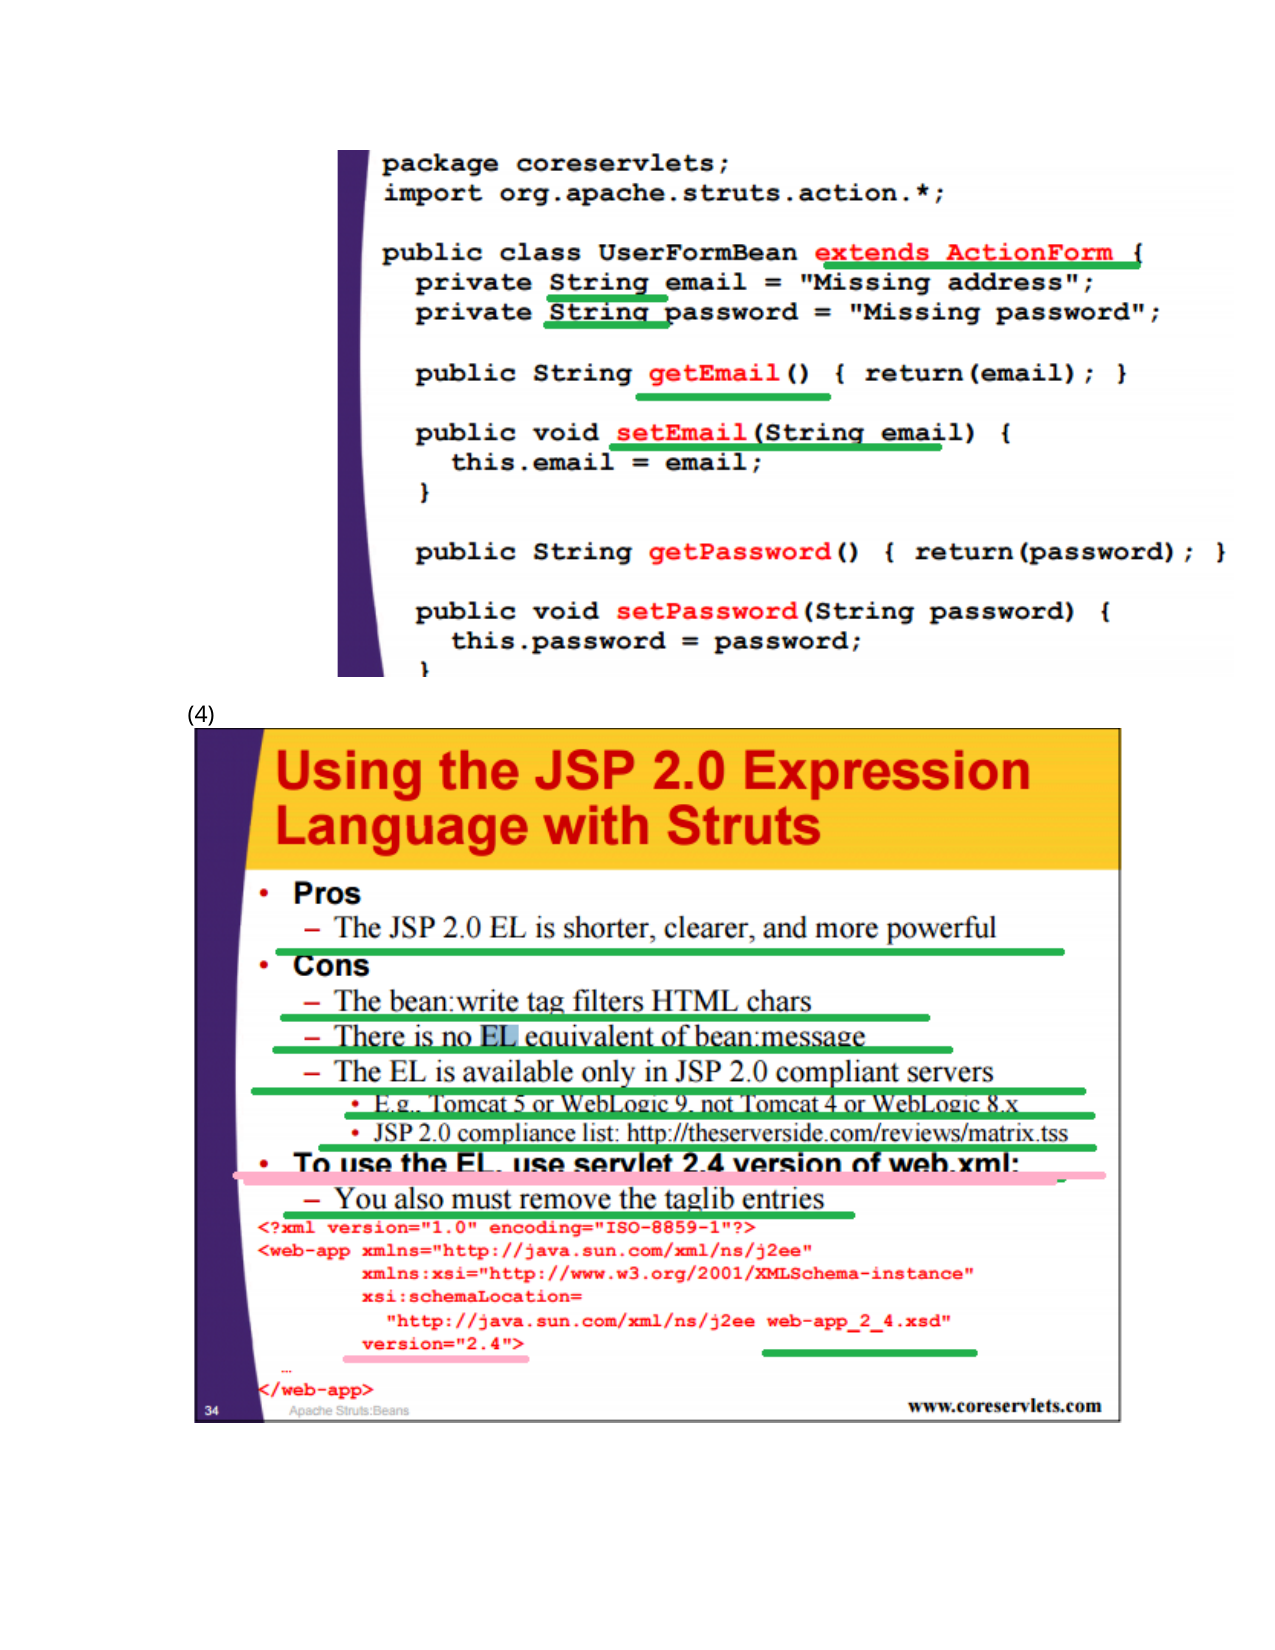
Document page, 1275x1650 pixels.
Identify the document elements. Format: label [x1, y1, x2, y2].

picture [337, 150, 1234, 677]
picture [187, 728, 1163, 1423]
